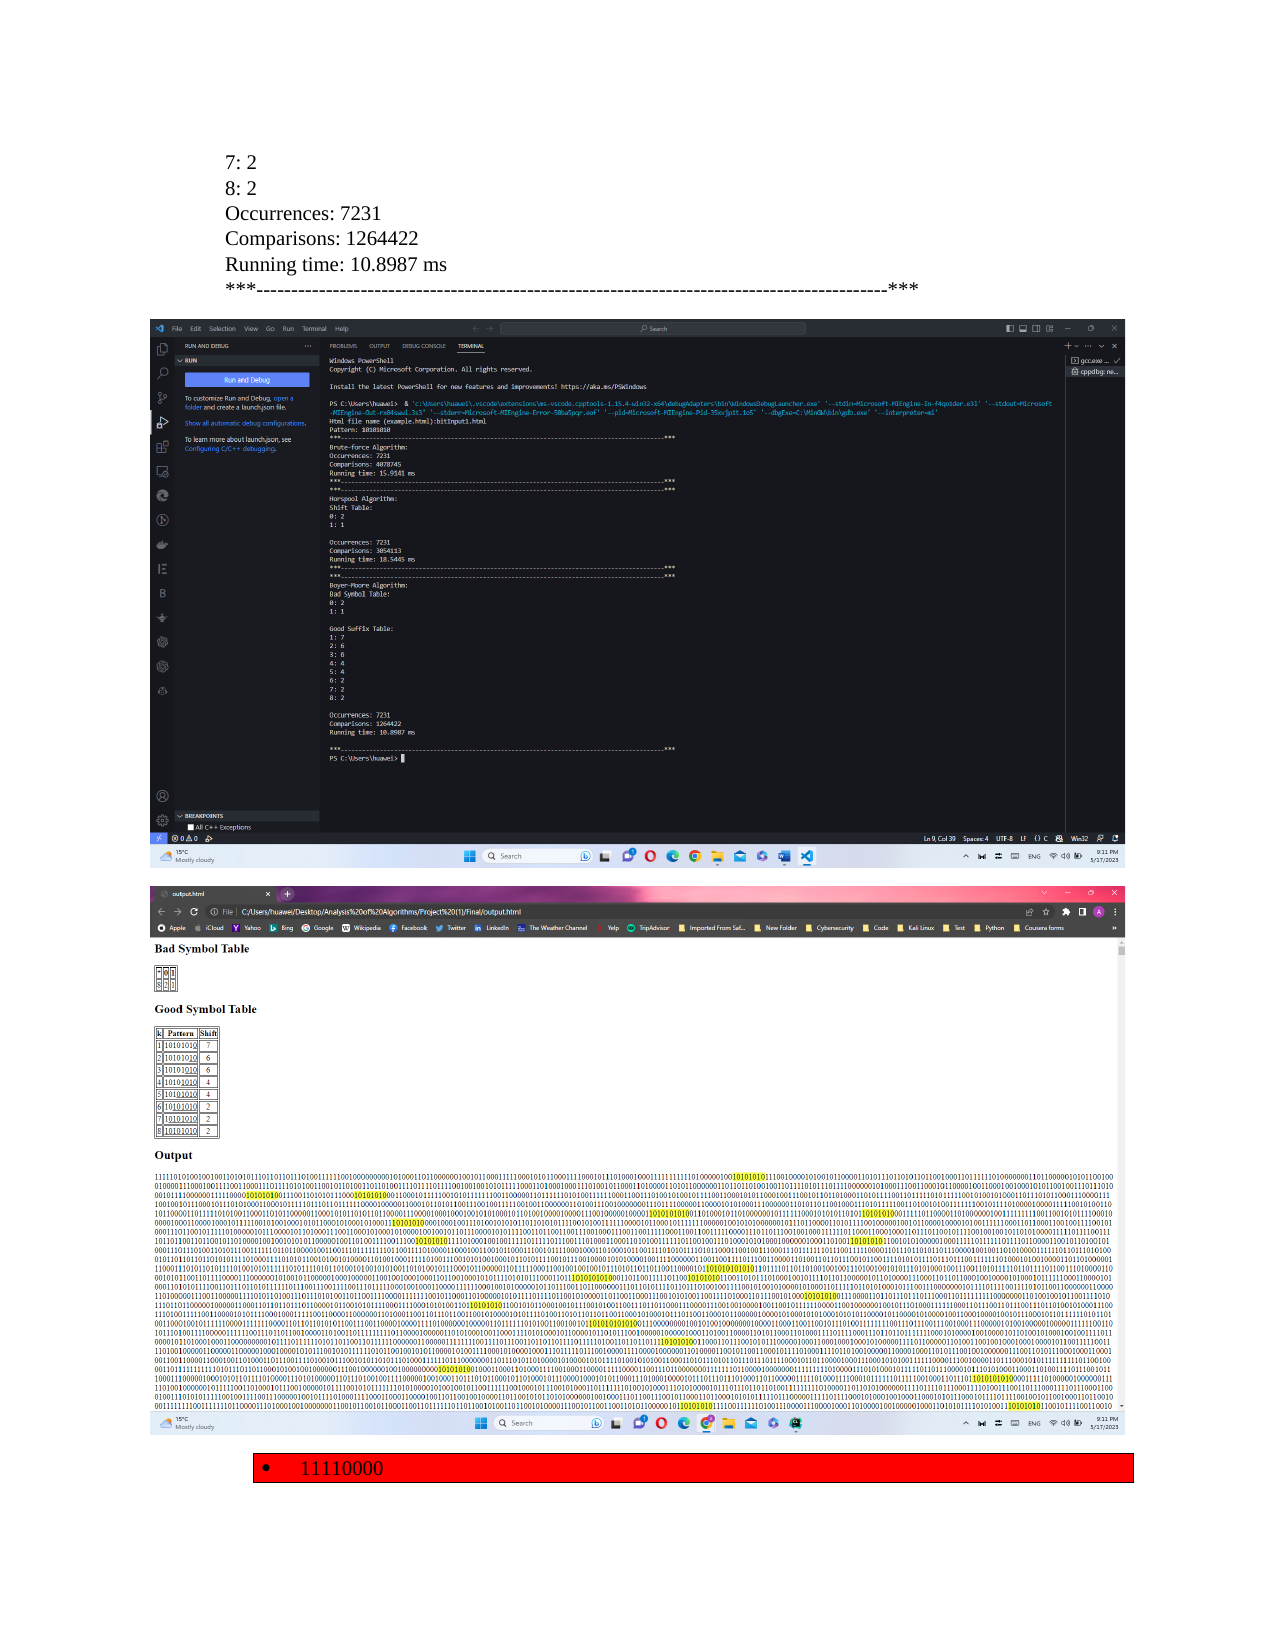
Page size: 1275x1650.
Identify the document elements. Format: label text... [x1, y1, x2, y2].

list 7: 2 [225, 150, 1125, 174]
picture [150, 319, 1125, 868]
list Comparisons: 1264422 [225, 226, 1125, 250]
list Occurrences: 7231 [225, 201, 1125, 225]
list 8: 2 [225, 175, 1125, 199]
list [225, 277, 1125, 301]
picture [150, 886, 1125, 1435]
list 11110000 [254, 1454, 1133, 1482]
list Running time: 10.8987 ms [225, 252, 1125, 276]
